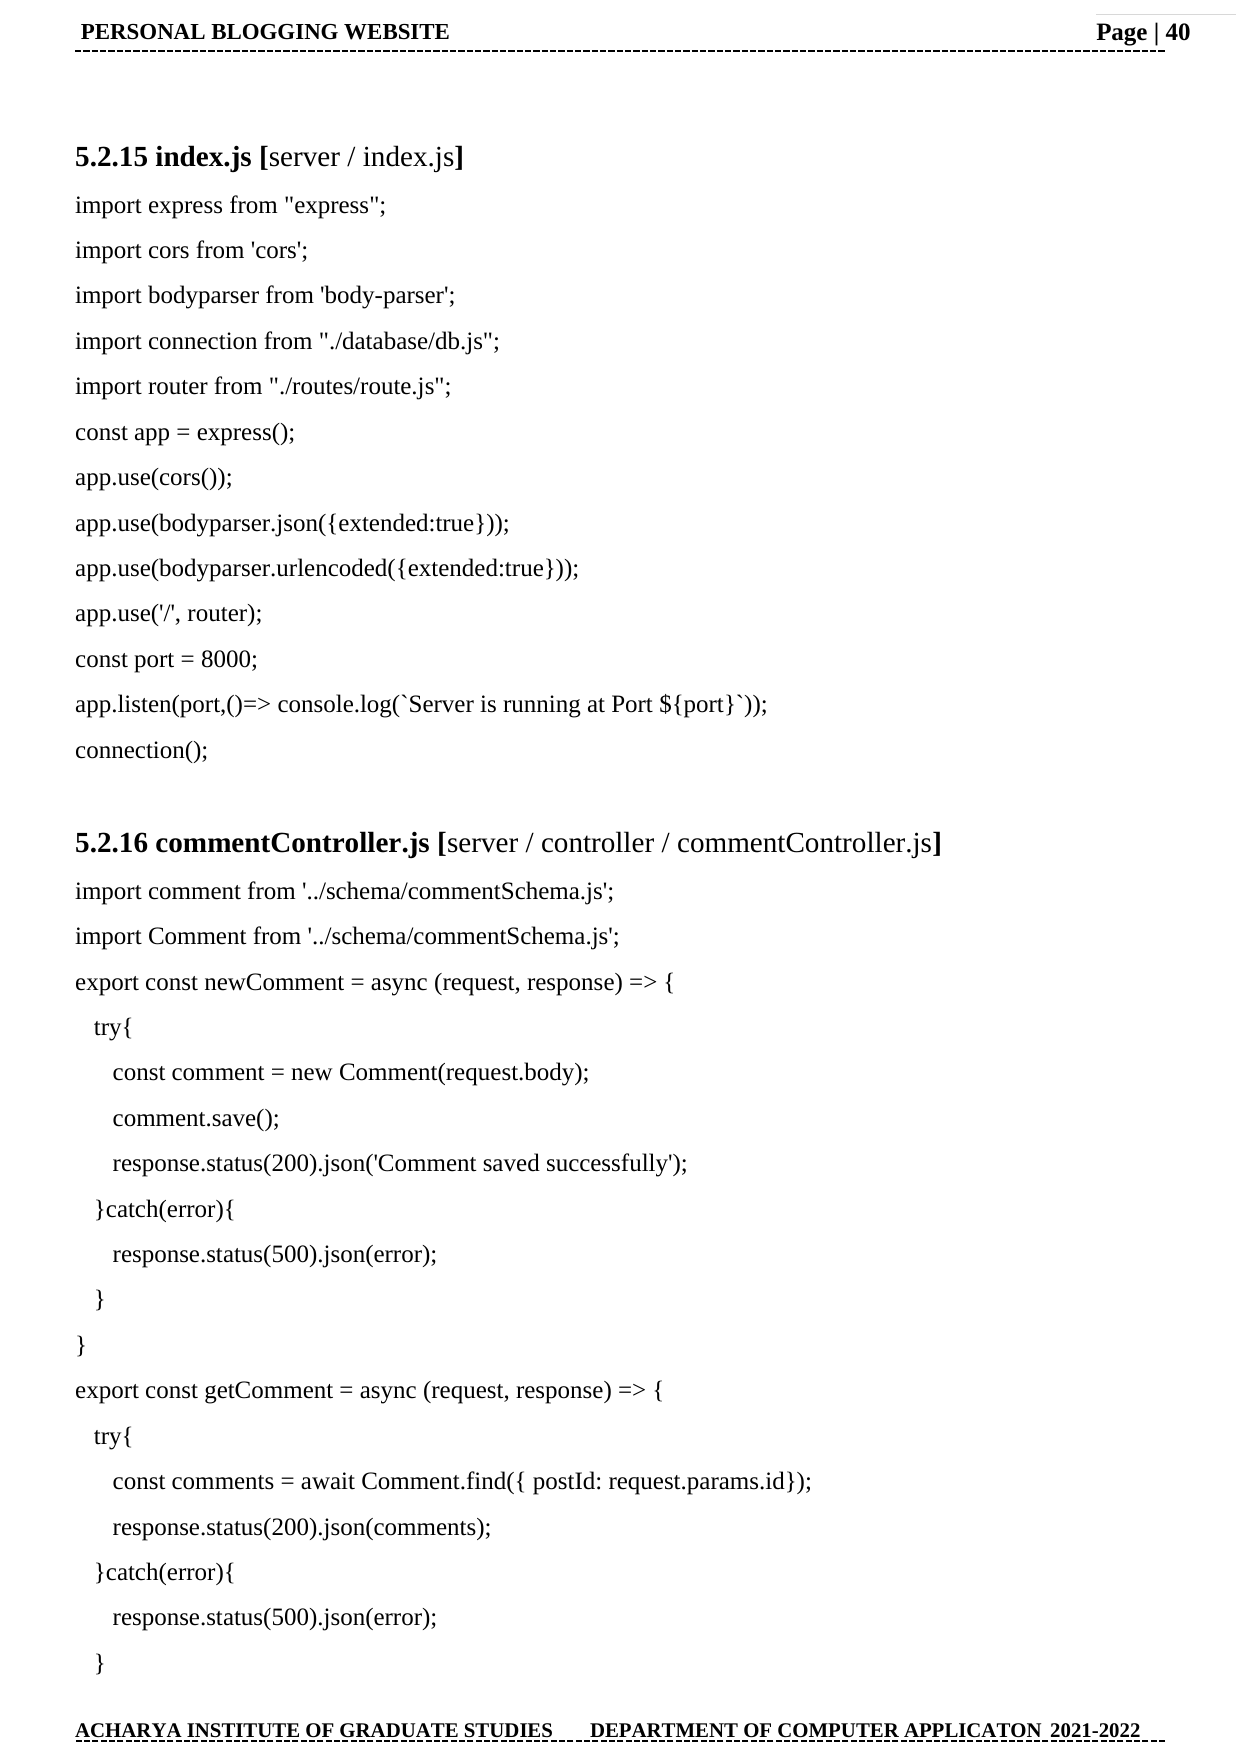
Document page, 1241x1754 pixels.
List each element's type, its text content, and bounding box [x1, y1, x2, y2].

text export const getComment = async (request, response) => { [75, 1375, 1165, 1404]
text try{ [75, 1012, 1165, 1041]
text app.use(bodyparser.json({extended:true})); [75, 508, 1165, 536]
text } [75, 1330, 1165, 1359]
text const app = express(); [75, 417, 1165, 446]
text 5.2.16 commentController.js [server / controller / commentController.js] [75, 826, 1165, 859]
text import bodyparser from 'body-parser'; [75, 281, 1165, 309]
text response.status(500).json(error); [75, 1239, 1165, 1268]
text const comment = new Comment(request.body); [75, 1057, 1165, 1086]
text const comments = await Comment.find({ postId: request.params.id}); [75, 1466, 1165, 1495]
text import cors from 'cors'; [75, 235, 1165, 264]
text const port = 8000; [75, 644, 1165, 673]
text }catch(error){ [75, 1557, 1165, 1586]
text comment.save(); [75, 1103, 1165, 1132]
text connection(); [75, 735, 1165, 763]
text app.use('/', router); [75, 598, 1165, 627]
text response.status(500).json(error); [75, 1602, 1165, 1631]
text app.use(bodyparser.urlencoded({extended:true})); [75, 553, 1165, 582]
text } [75, 1284, 1165, 1313]
text import router from "./routes/route.js"; [75, 371, 1165, 400]
text app.use(cors()); [75, 462, 1165, 491]
text } [75, 1648, 1165, 1677]
text response.status(200).json('Comment saved successfully'); [75, 1148, 1165, 1177]
text }catch(error){ [75, 1194, 1165, 1222]
text 5.2.15 index.js [server / index.js] [75, 139, 1165, 173]
text import express from "express"; [75, 190, 1165, 218]
text response.status(200).json(comments); [75, 1512, 1165, 1540]
text import comment from '../schema/commentSchema.js'; [75, 876, 1165, 904]
text export const newComment = async (request, response) => { [75, 967, 1165, 995]
text import Comment from '../schema/commentSchema.js'; [75, 921, 1165, 950]
text app.listen(port,()=> console.log(`Server is running at Port ${port}`)); [75, 689, 1165, 718]
text import connection from "./database/db.js"; [75, 326, 1165, 355]
text try{ [75, 1421, 1165, 1449]
